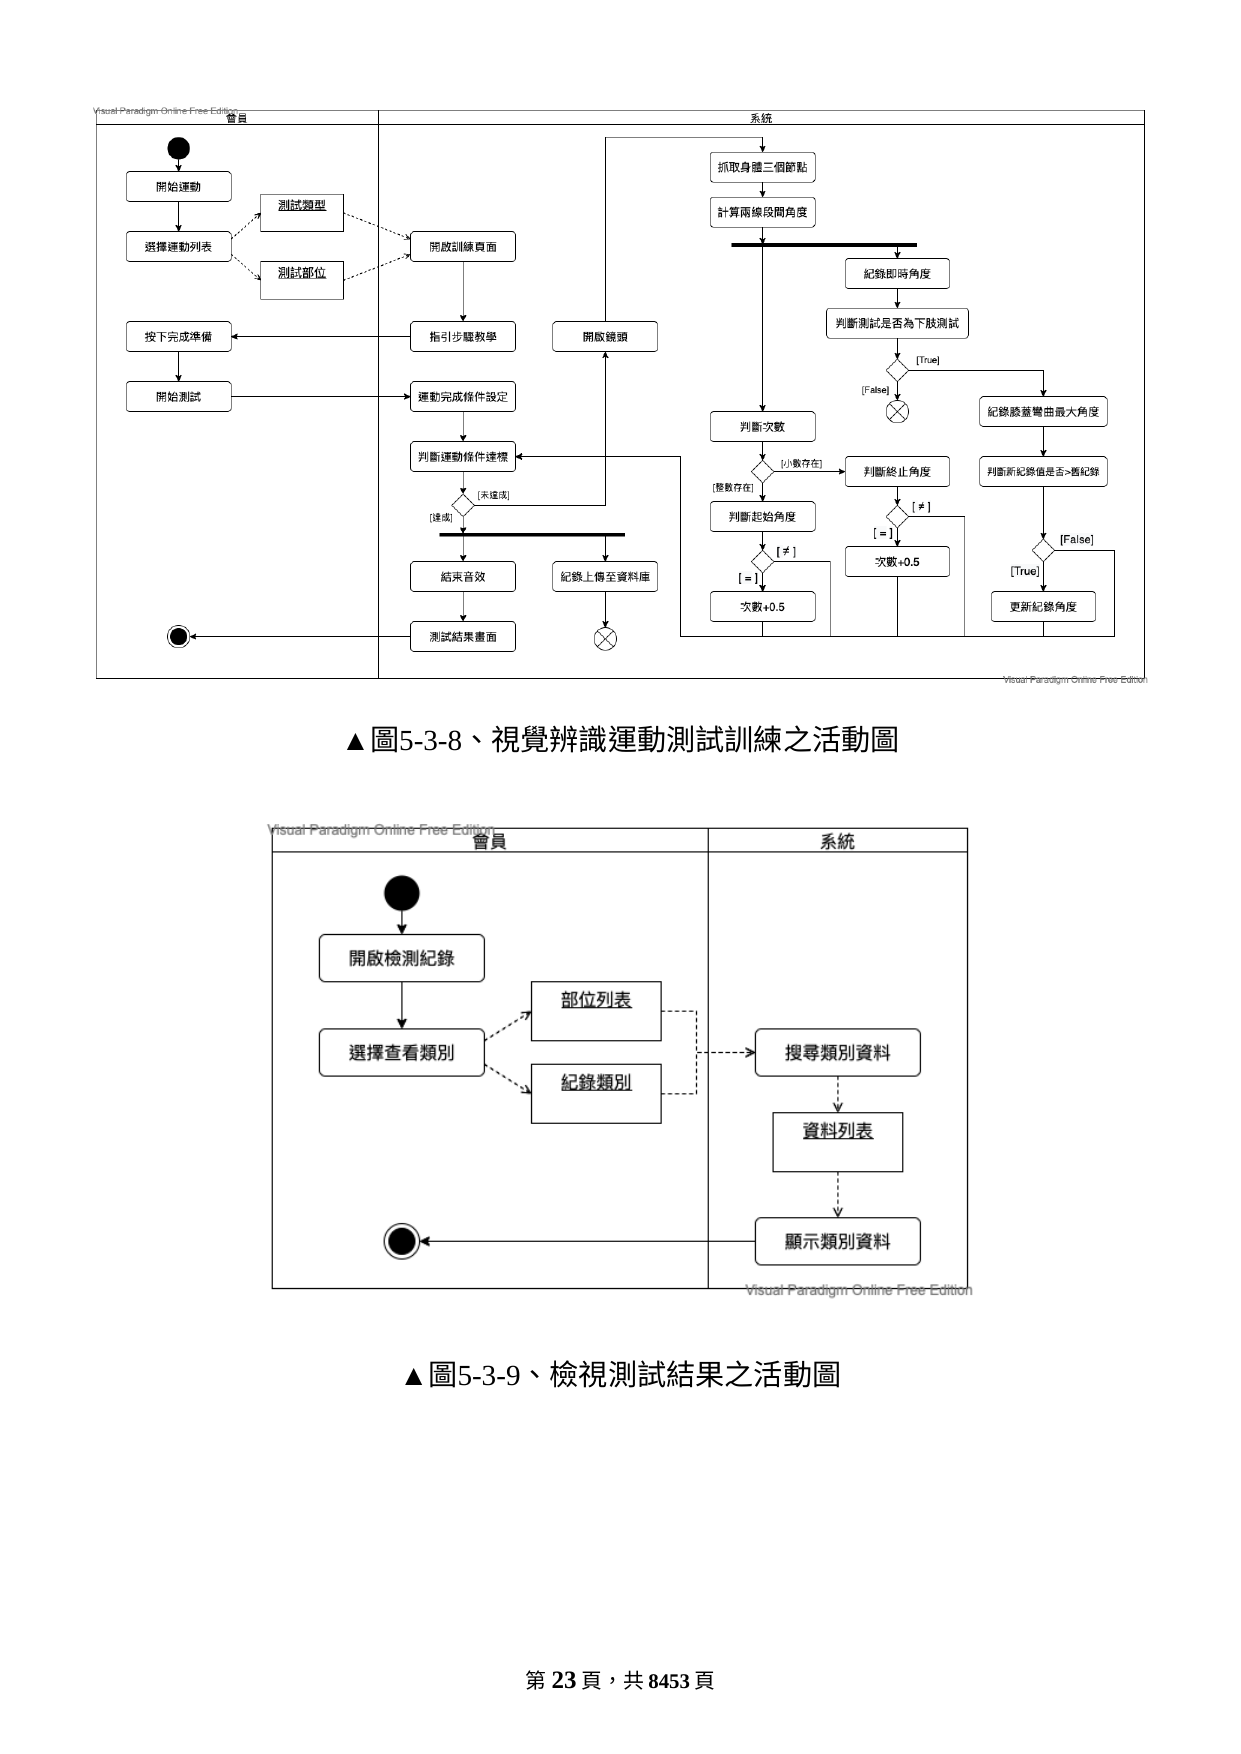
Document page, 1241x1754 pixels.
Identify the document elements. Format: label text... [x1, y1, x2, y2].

picture [88, 102, 1152, 686]
picture [260, 817, 980, 1301]
